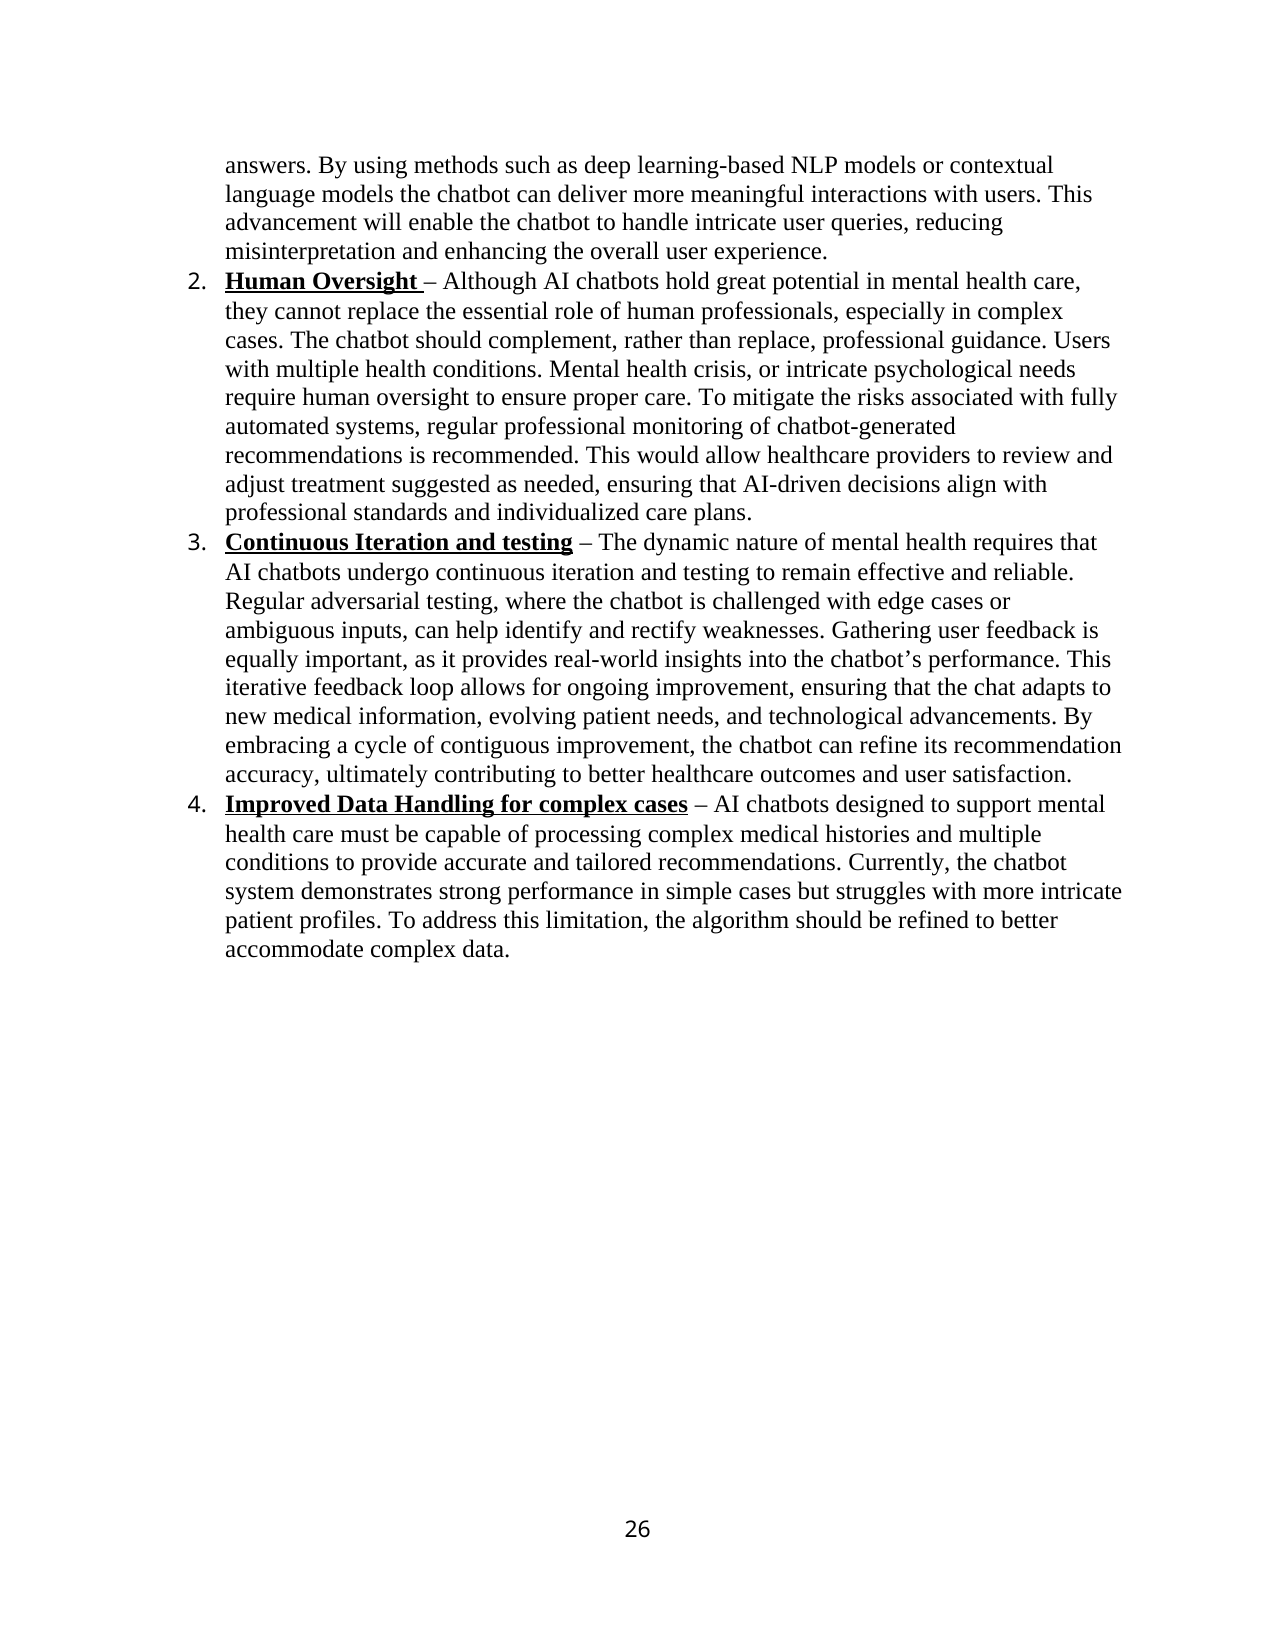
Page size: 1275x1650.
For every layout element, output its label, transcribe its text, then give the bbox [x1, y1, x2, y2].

list Continuous Iteration and testing – The dynamic nature of mental health requires that AI chatbots undergo continuous iteration and testing to remain effective and reliable. Regular adversarial testing, where the chatbot is challenged with edge cases or ambiguous inputs, can help identify and rectify weaknesses. Gathering user feedback is equally important, as it provides real-world insights into the chatbot’s performance. This iterative feedback loop allows for ongoing improvement, ensuring that the chat adapts to new medical information, evolving patient needs, and technological advancements. By embracing a cycle of contiguous improvement, the chatbot can refine its recommendation accuracy, ultimately contributing to better healthcare outcomes and user satisfaction. [187, 526, 1125, 787]
list Human Oversight – Although AI chatbots hold great potential in mental health care, they cannot replace the essential role of human professionals, especially in complex cases. The chatbot should complement, rather than replace, professional guidance. Users with multiple health conditions. Mental health crisis, or intricate psychological needs require human oversight to ensure proper care. To mitigate the risks associated with fully automated systems, regular professional monitoring of chatbot-generated recommendations is recommended. This would allow healthcare providers to review and adjust treatment suggested as needed, ensuring that AI-driven decisions align with professional standards and individualized care plans. [187, 265, 1125, 526]
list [187, 150, 1125, 265]
list Improved Data Handling for complex cases – AI chatbots designed to support mental health care must be capable of processing complex medical histories and multiple conditions to provide accurate and tailored recommendations. Currently, the chatbot system demonstrates strong performance in simple cases but struggles with more intricate patient profiles. To address this limitation, the algorithm should be refined to better accommodate complex data. [187, 787, 1125, 962]
